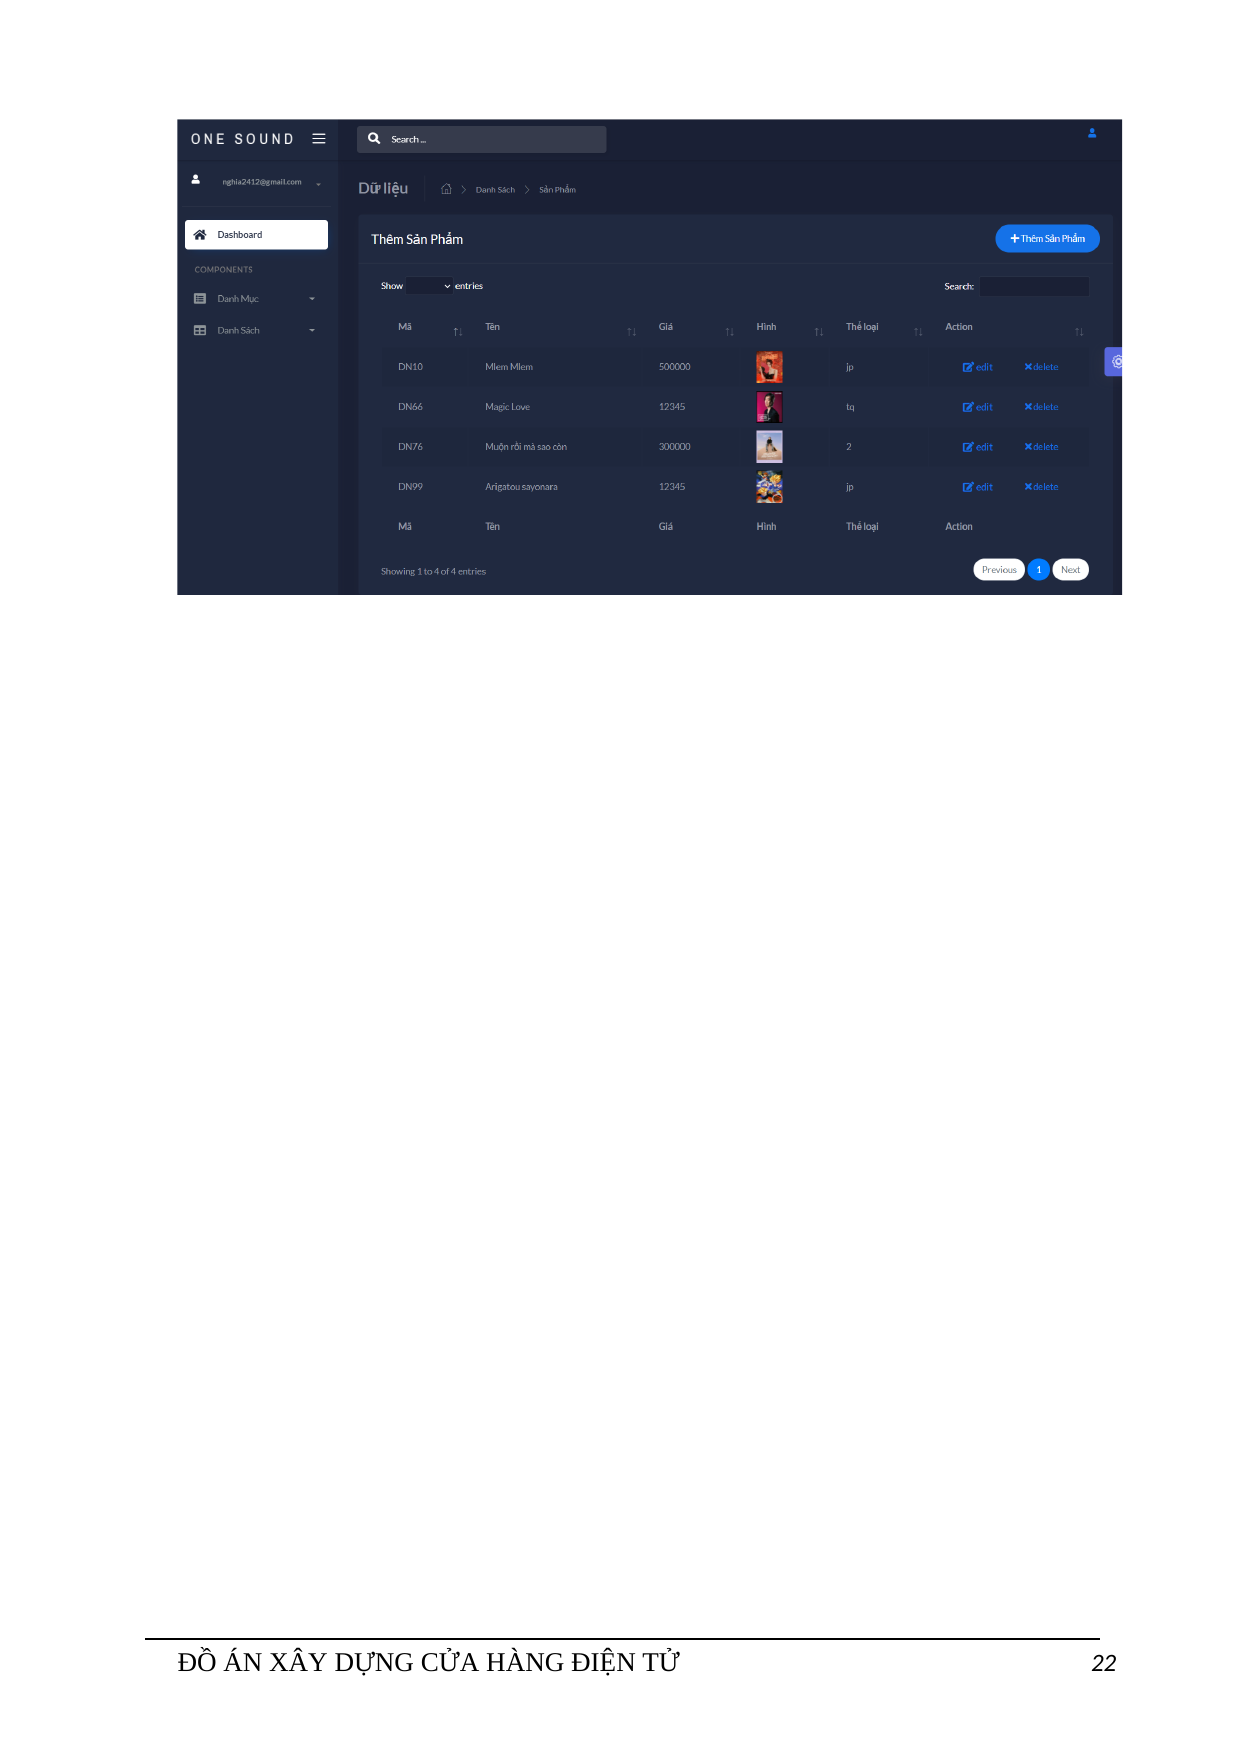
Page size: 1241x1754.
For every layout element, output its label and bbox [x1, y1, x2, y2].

picture [177, 118, 1123, 595]
